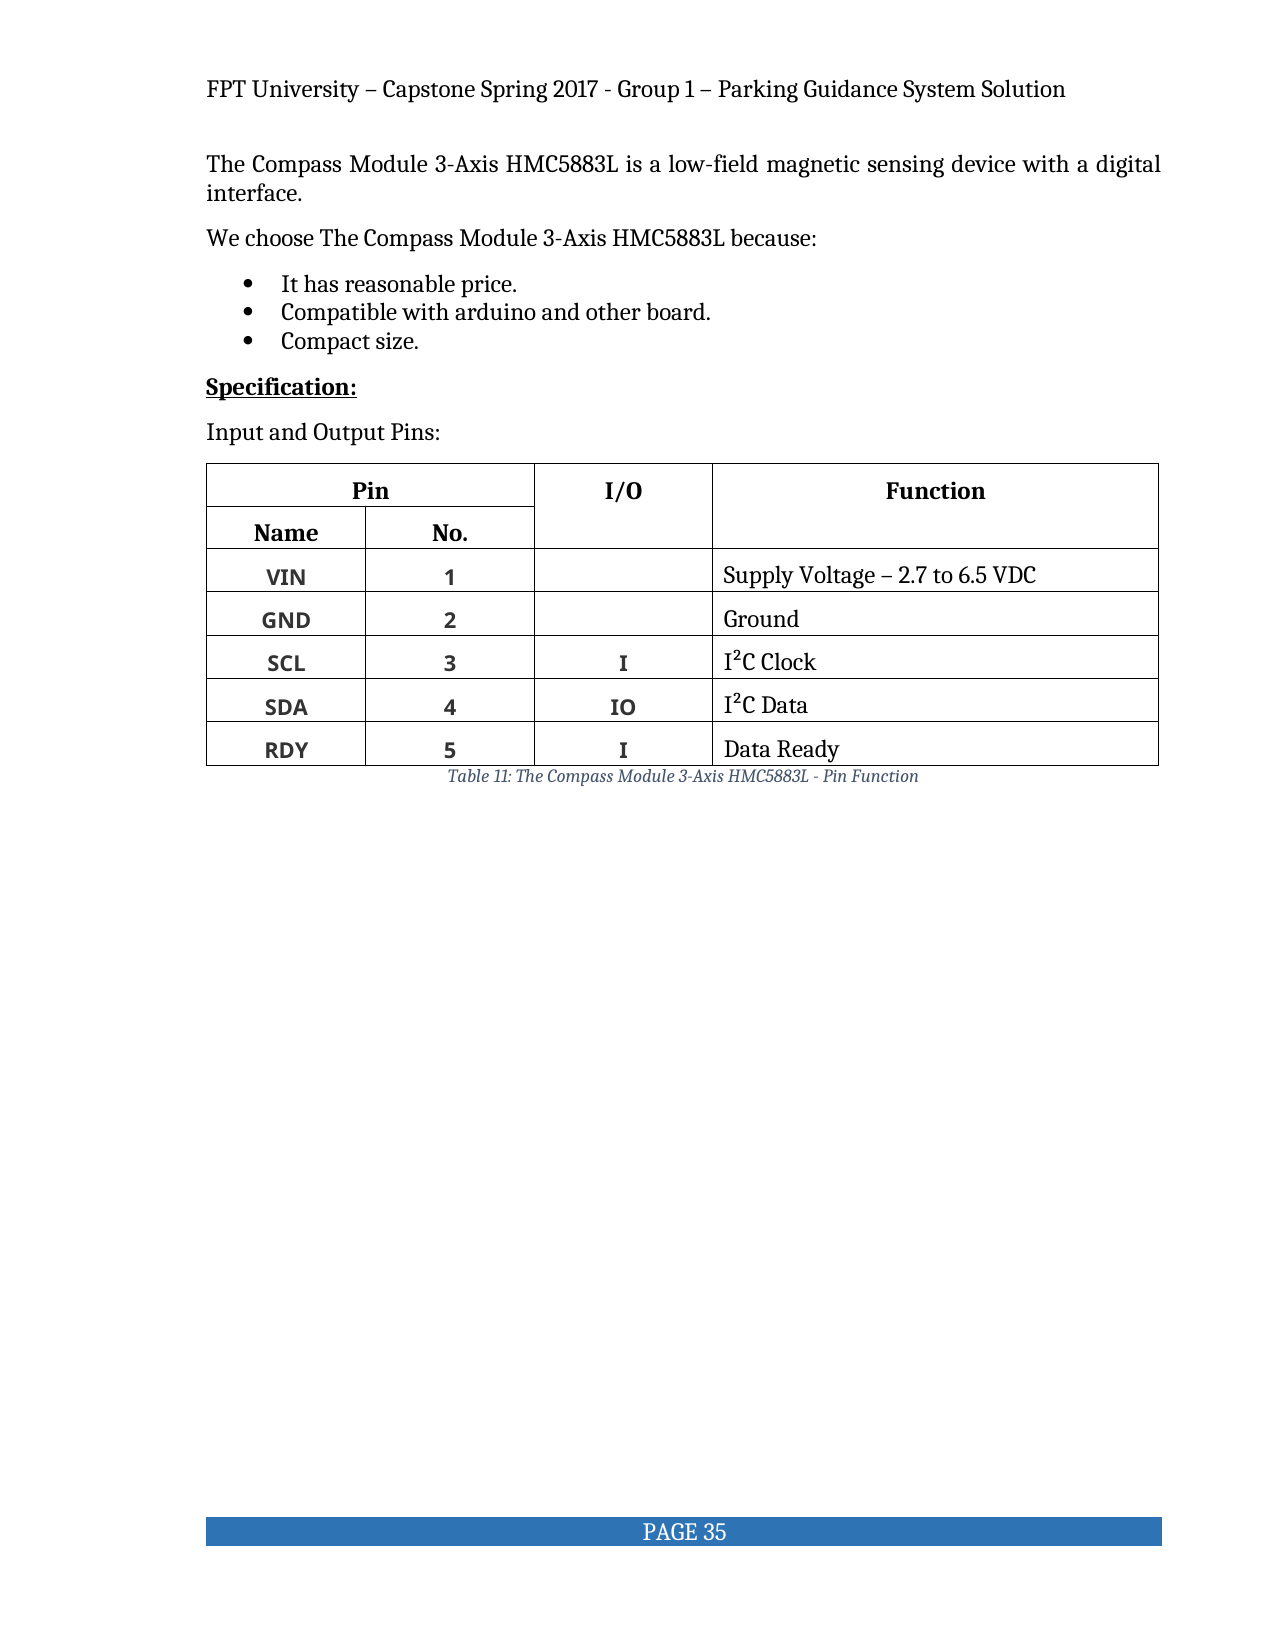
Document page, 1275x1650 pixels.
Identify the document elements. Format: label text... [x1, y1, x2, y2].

table_cell GND [207, 592, 365, 634]
table_header Function [713, 464, 1158, 548]
list Compatible with arduino and other board. [244, 298, 1162, 327]
table_cell Ground [713, 592, 1158, 634]
text Specification: [206, 372, 1162, 401]
table_cell I²C Data [713, 679, 1158, 721]
list It has reasonable price. [244, 269, 1162, 298]
table_cell 2 [366, 592, 534, 634]
table_cell I [535, 722, 712, 764]
table_cell 5 [366, 722, 534, 764]
text We choose The Compass Module 3-Axis HMC5883L because: [206, 224, 1162, 253]
table_cell [535, 549, 712, 591]
table_cell RDY [207, 722, 365, 764]
table_cell Data Ready [713, 722, 1158, 764]
table_cell I²C Clock [713, 636, 1158, 678]
table_cell 4 [366, 679, 534, 721]
table_header I/O [535, 464, 712, 548]
table_cell I [535, 636, 712, 678]
table_cell 1 [366, 549, 534, 591]
text The Compass Module 3-Axis HMC5883L is a low-field magnetic sensing device with a digital interface. [206, 150, 1162, 207]
table_cell VIN [207, 549, 365, 591]
table_cell 3 [366, 636, 534, 678]
table_cell No. [366, 507, 534, 548]
table_header Pin [207, 464, 534, 506]
list Compact size. [244, 327, 1162, 356]
table_cell IO [535, 679, 712, 721]
table_cell [535, 592, 712, 634]
text Input and Output Pins: [206, 418, 1162, 447]
table_cell Supply Voltage – 2.7 to 6.5 VDC [713, 549, 1158, 591]
table_cell SCL [207, 636, 365, 678]
table_cell SDA [207, 679, 365, 721]
table_cell Name [207, 507, 365, 548]
